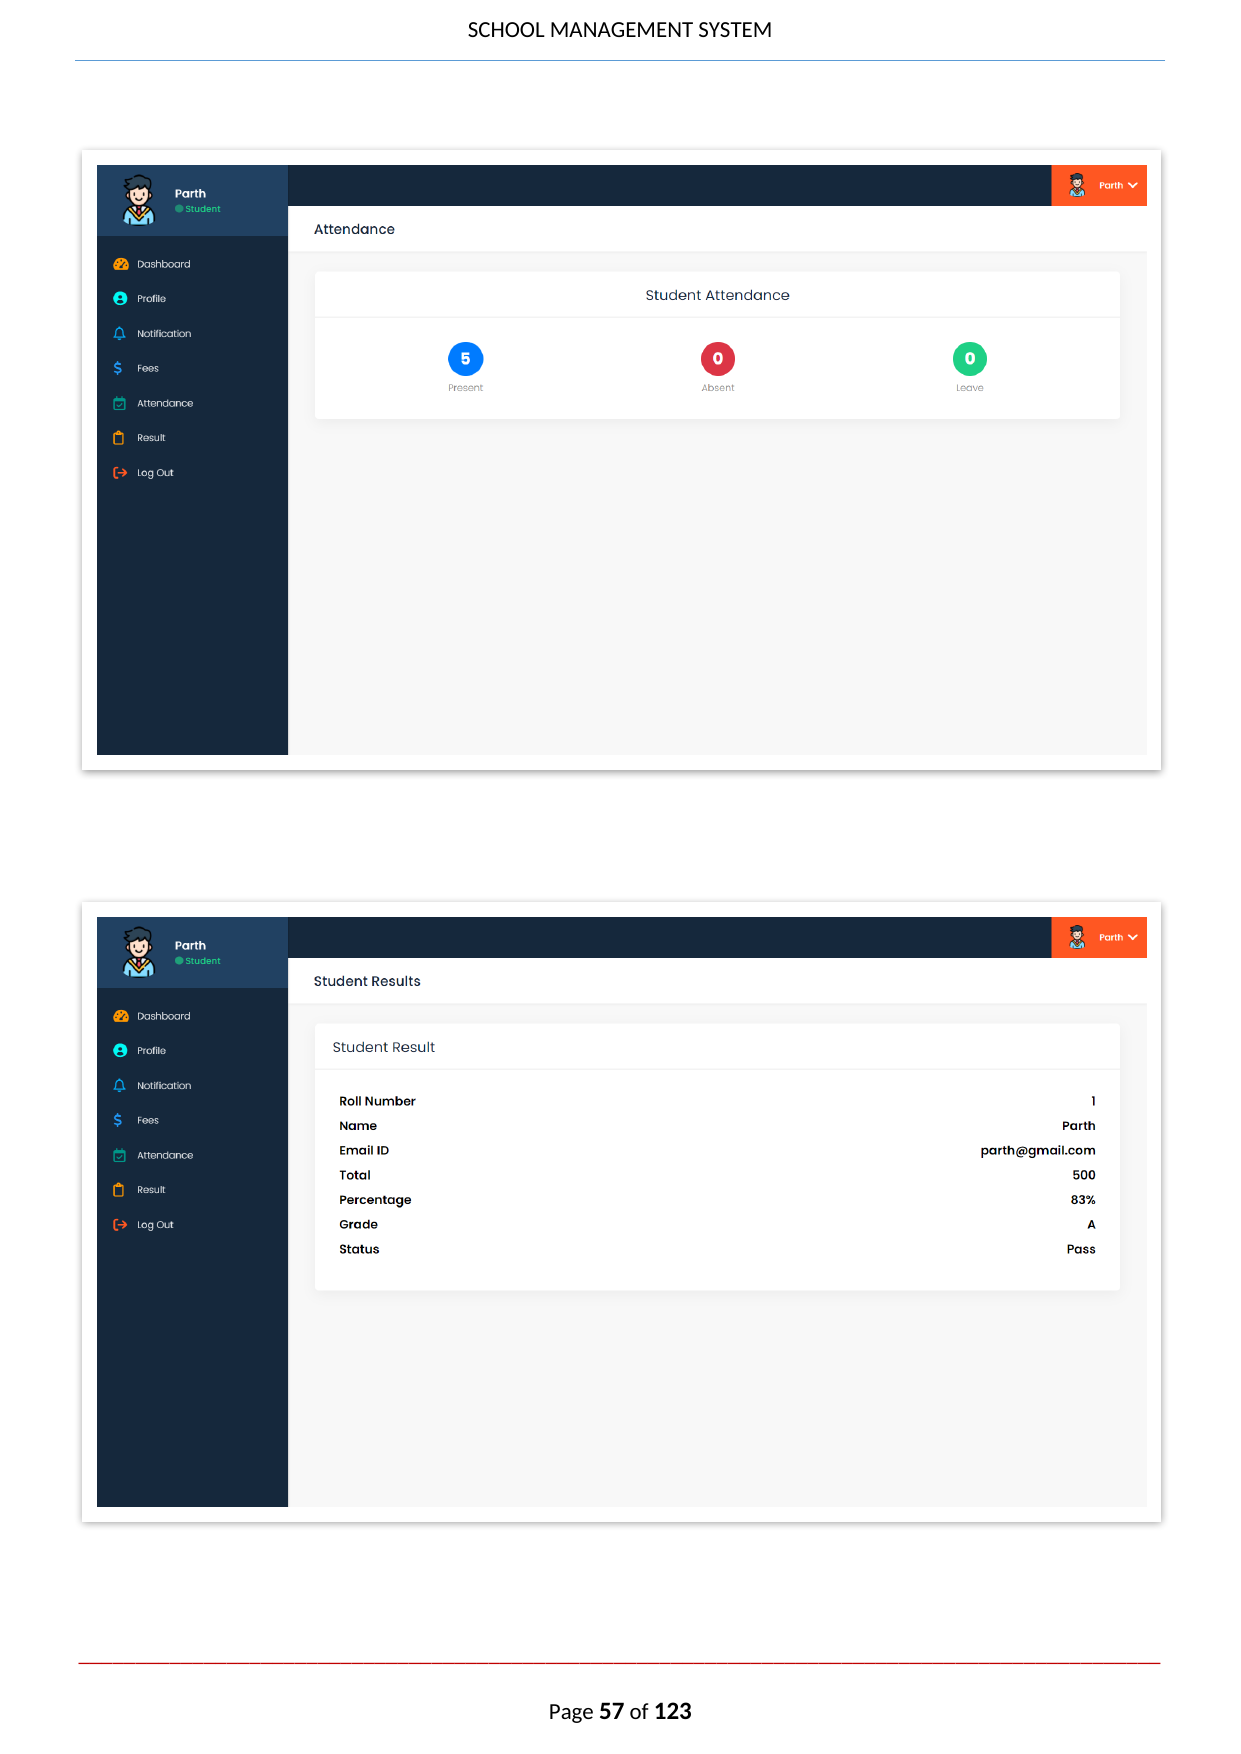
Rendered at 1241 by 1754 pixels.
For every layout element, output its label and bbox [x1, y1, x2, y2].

picture [97, 917, 1147, 1507]
picture [97, 165, 1147, 755]
